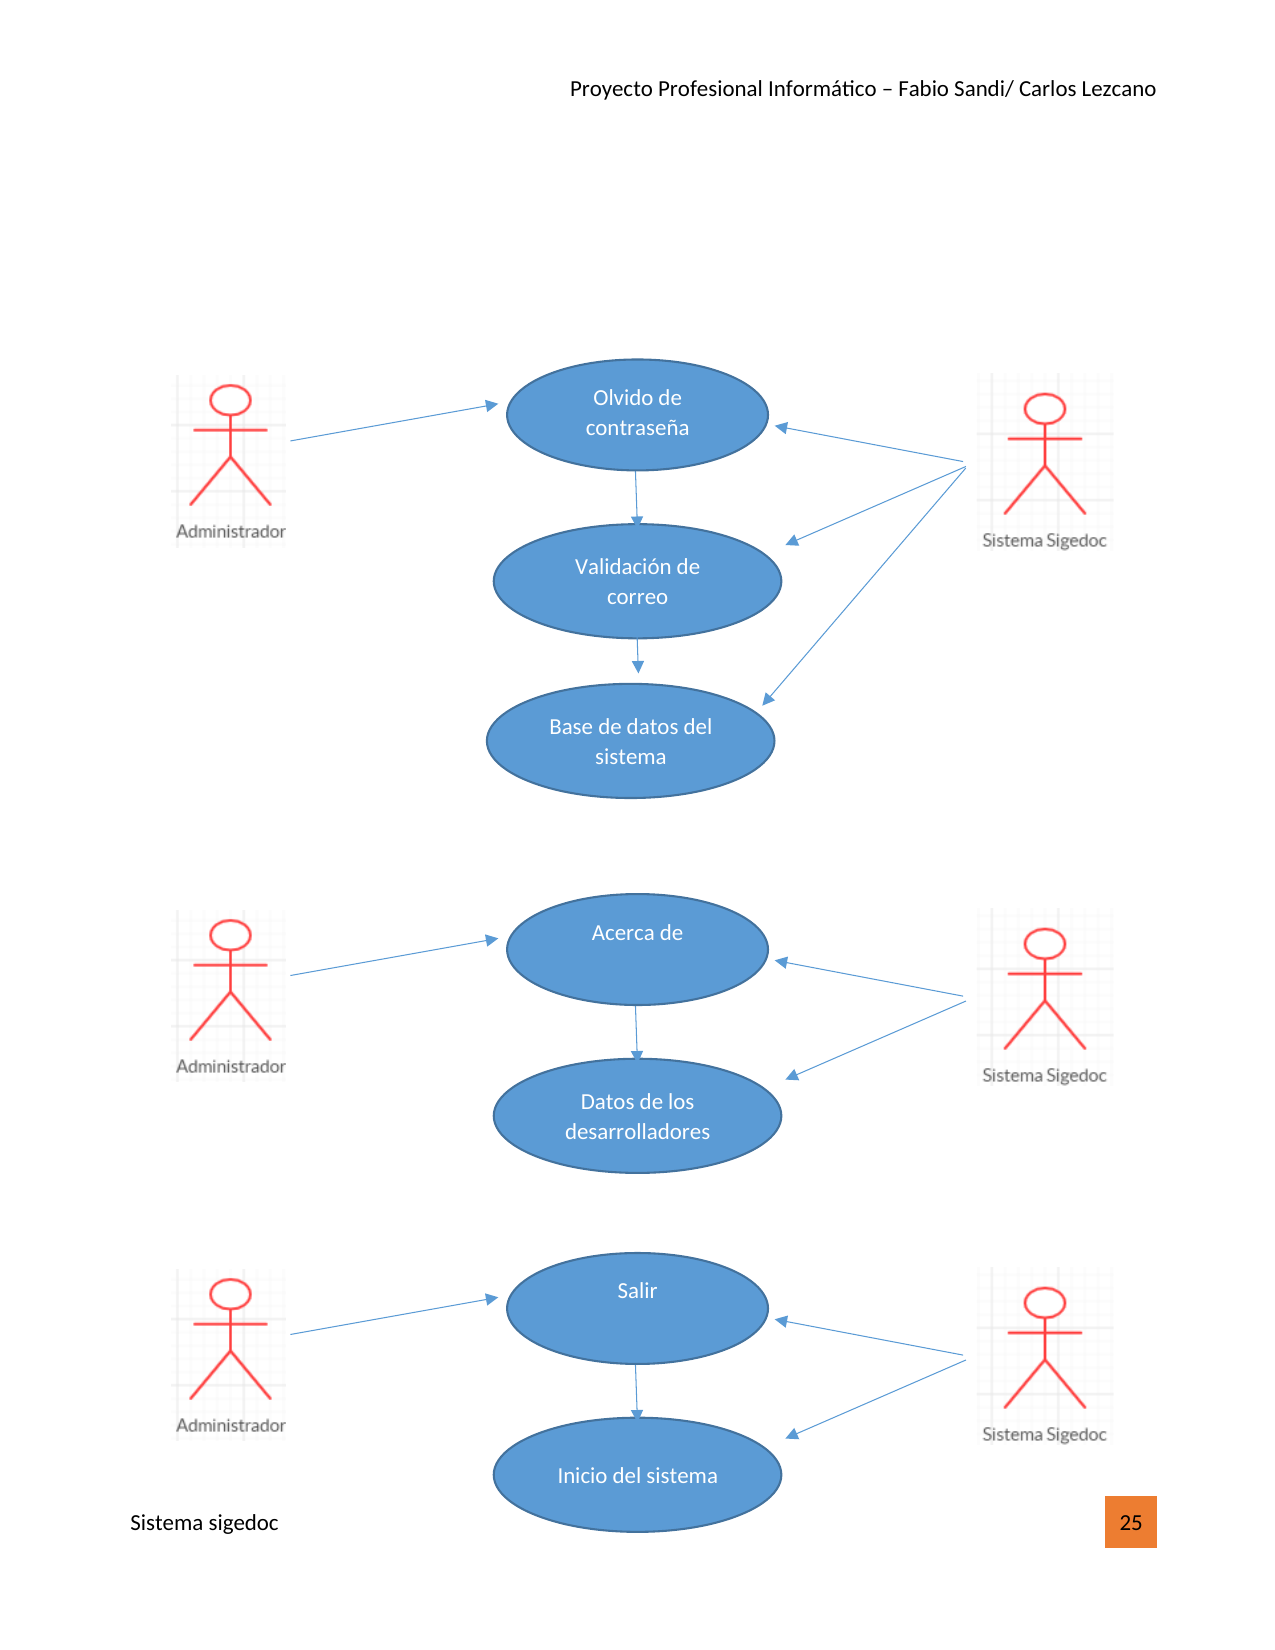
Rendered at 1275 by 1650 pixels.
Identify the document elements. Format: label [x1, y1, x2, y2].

picture [976, 373, 1114, 551]
picture [976, 908, 1114, 1086]
picture [171, 375, 286, 548]
picture [976, 1267, 1114, 1445]
picture [171, 910, 286, 1082]
picture [171, 1269, 286, 1441]
